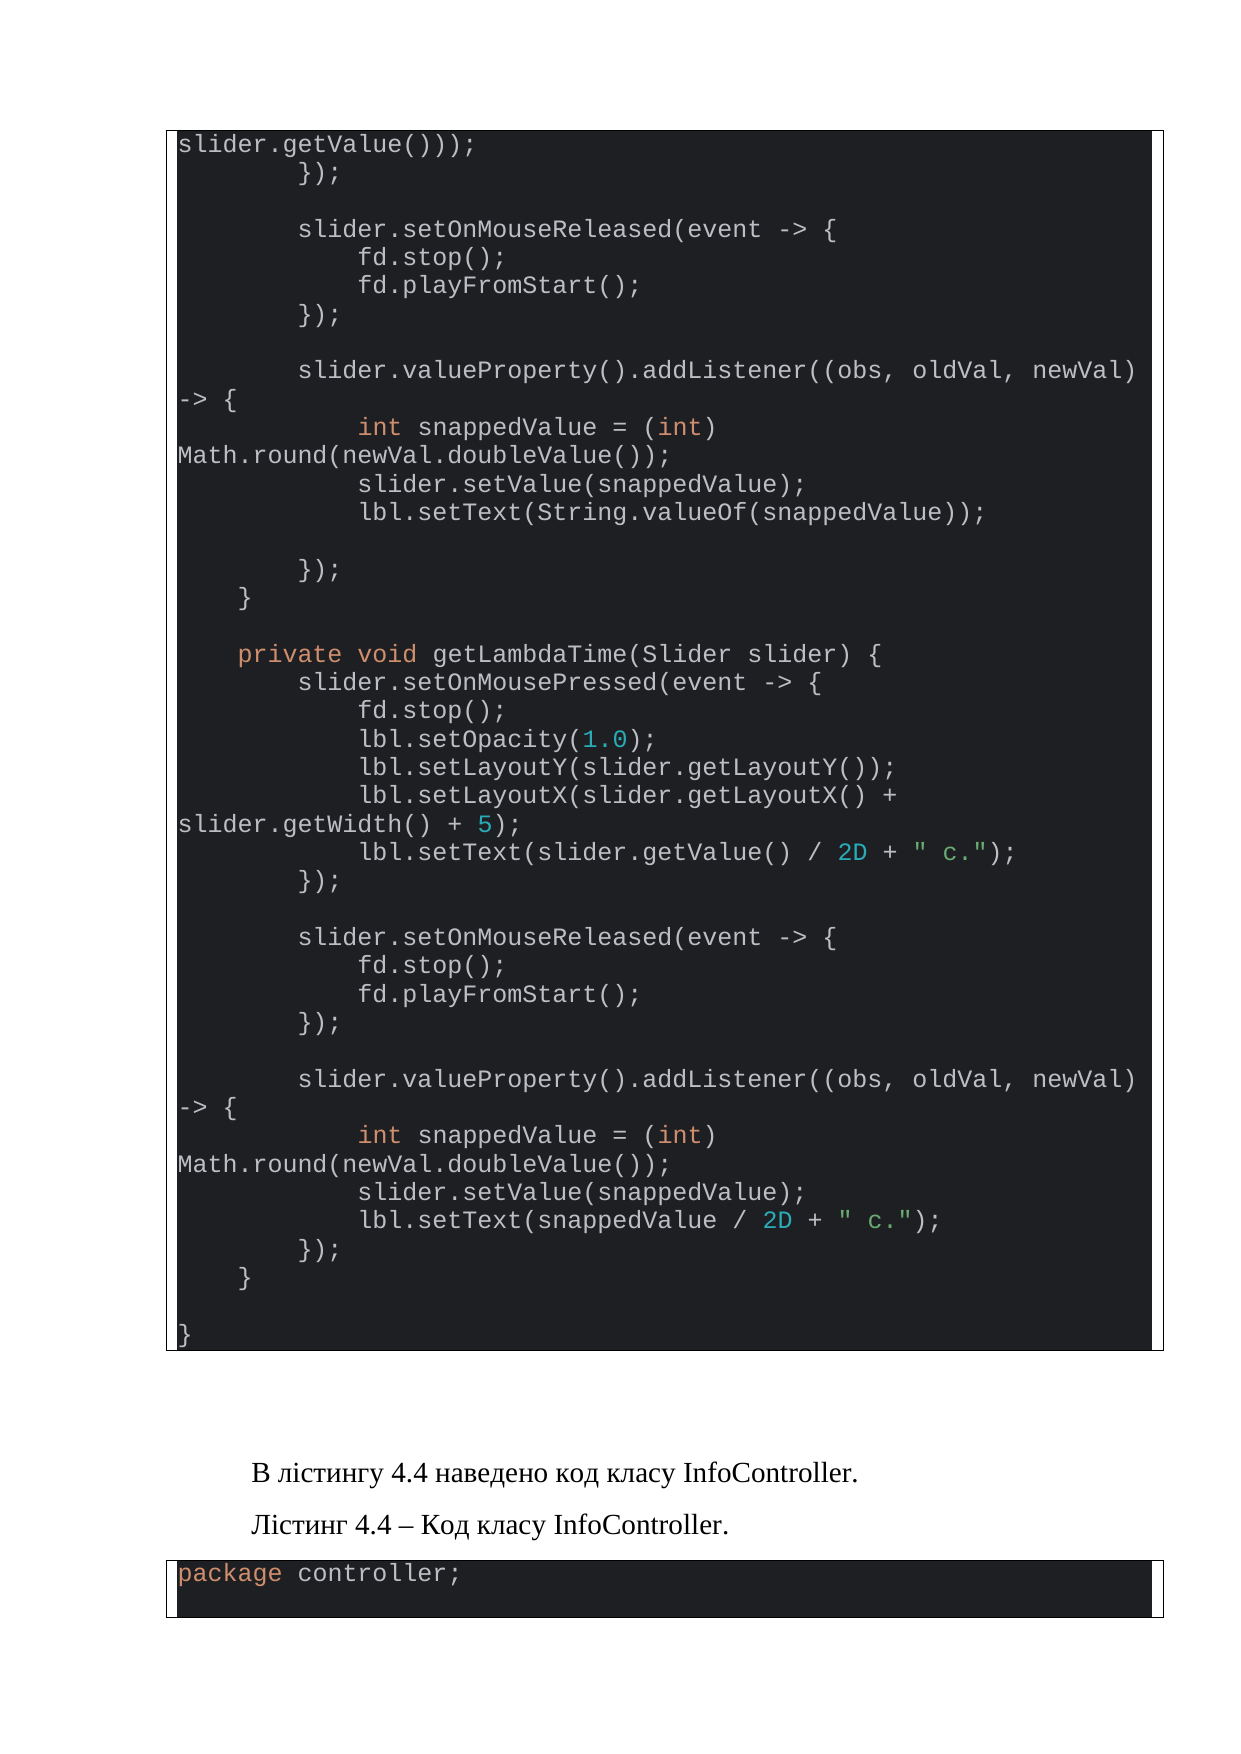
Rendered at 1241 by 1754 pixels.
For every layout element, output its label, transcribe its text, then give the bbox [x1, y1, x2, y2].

text В лістингу 4.4 наведено код класу InfoController. [177, 1455, 1152, 1489]
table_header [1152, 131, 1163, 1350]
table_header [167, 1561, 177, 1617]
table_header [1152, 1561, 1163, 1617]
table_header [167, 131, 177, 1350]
text Лістинг 4.4 – Код класу InfoController. [177, 1507, 1152, 1541]
